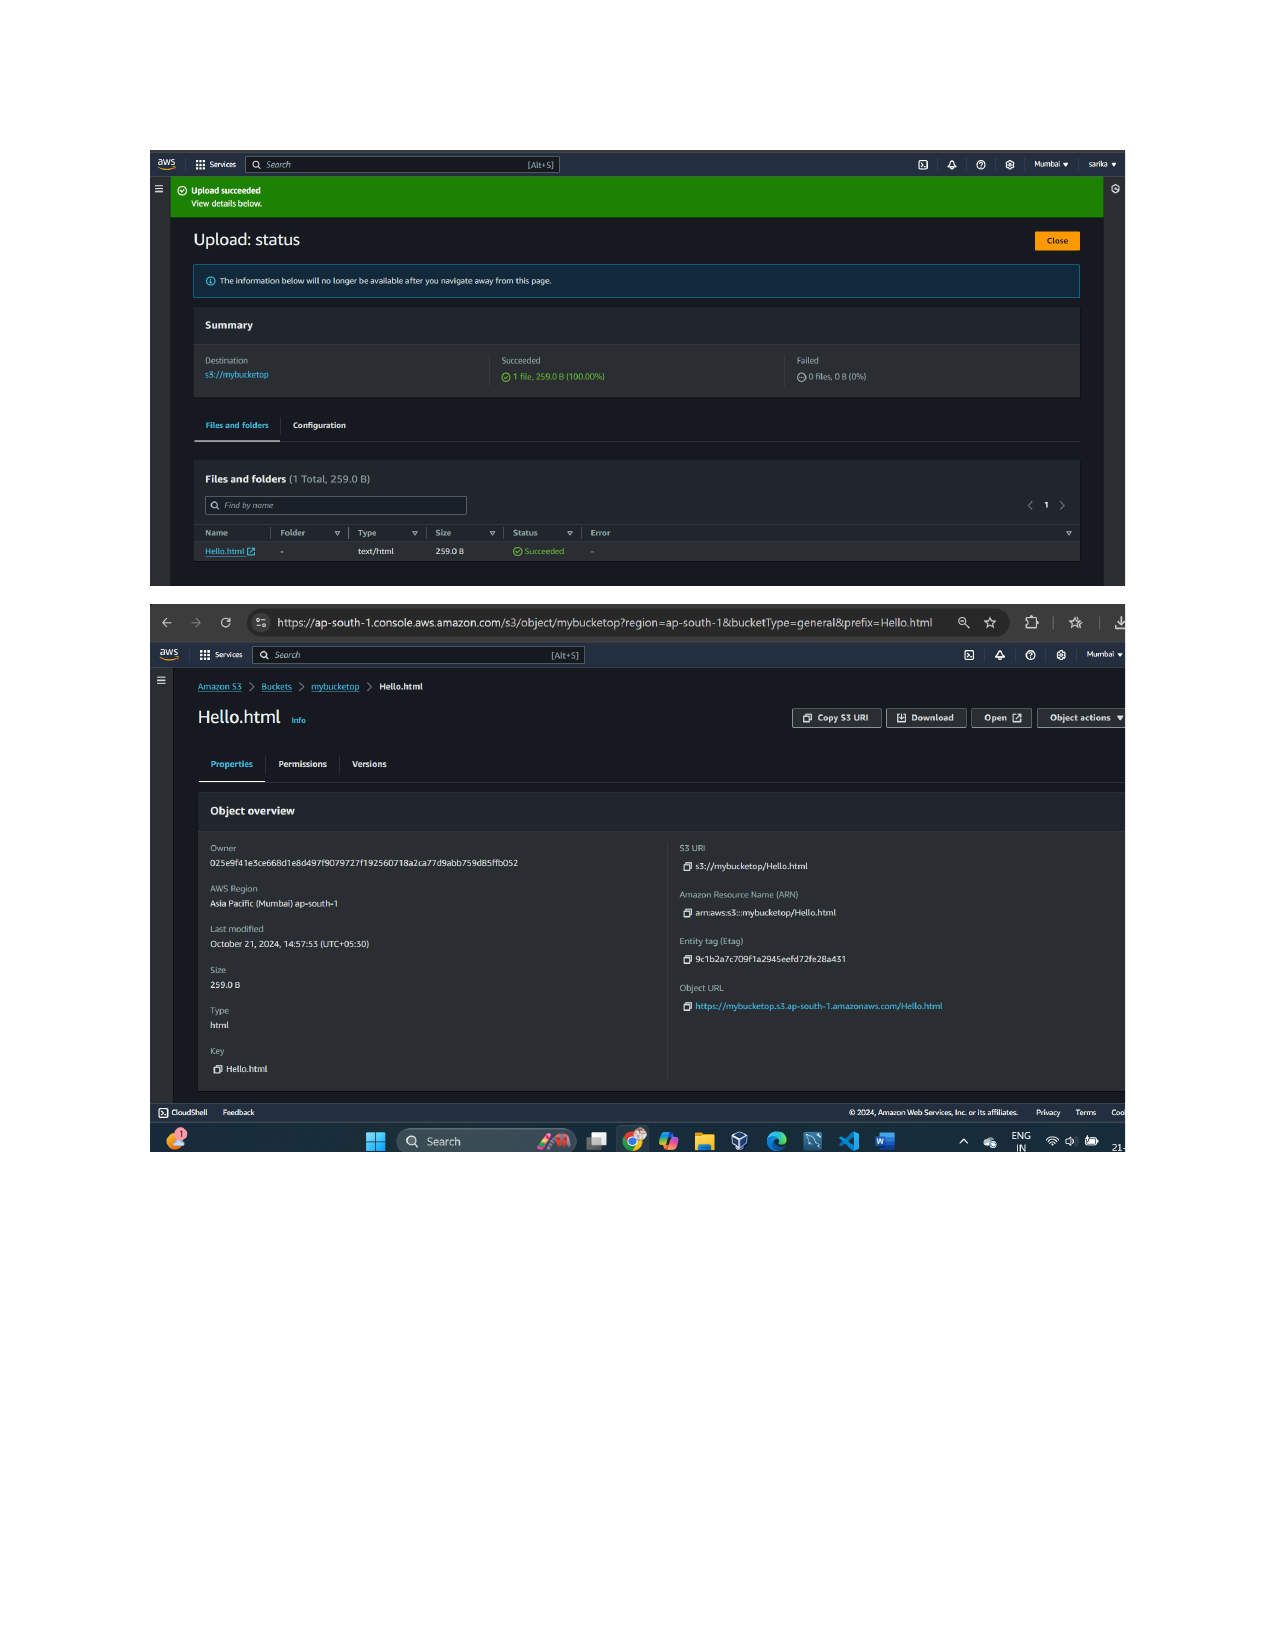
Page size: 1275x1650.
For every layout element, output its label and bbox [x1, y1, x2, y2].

picture [150, 604, 1125, 1152]
picture [150, 150, 1125, 586]
